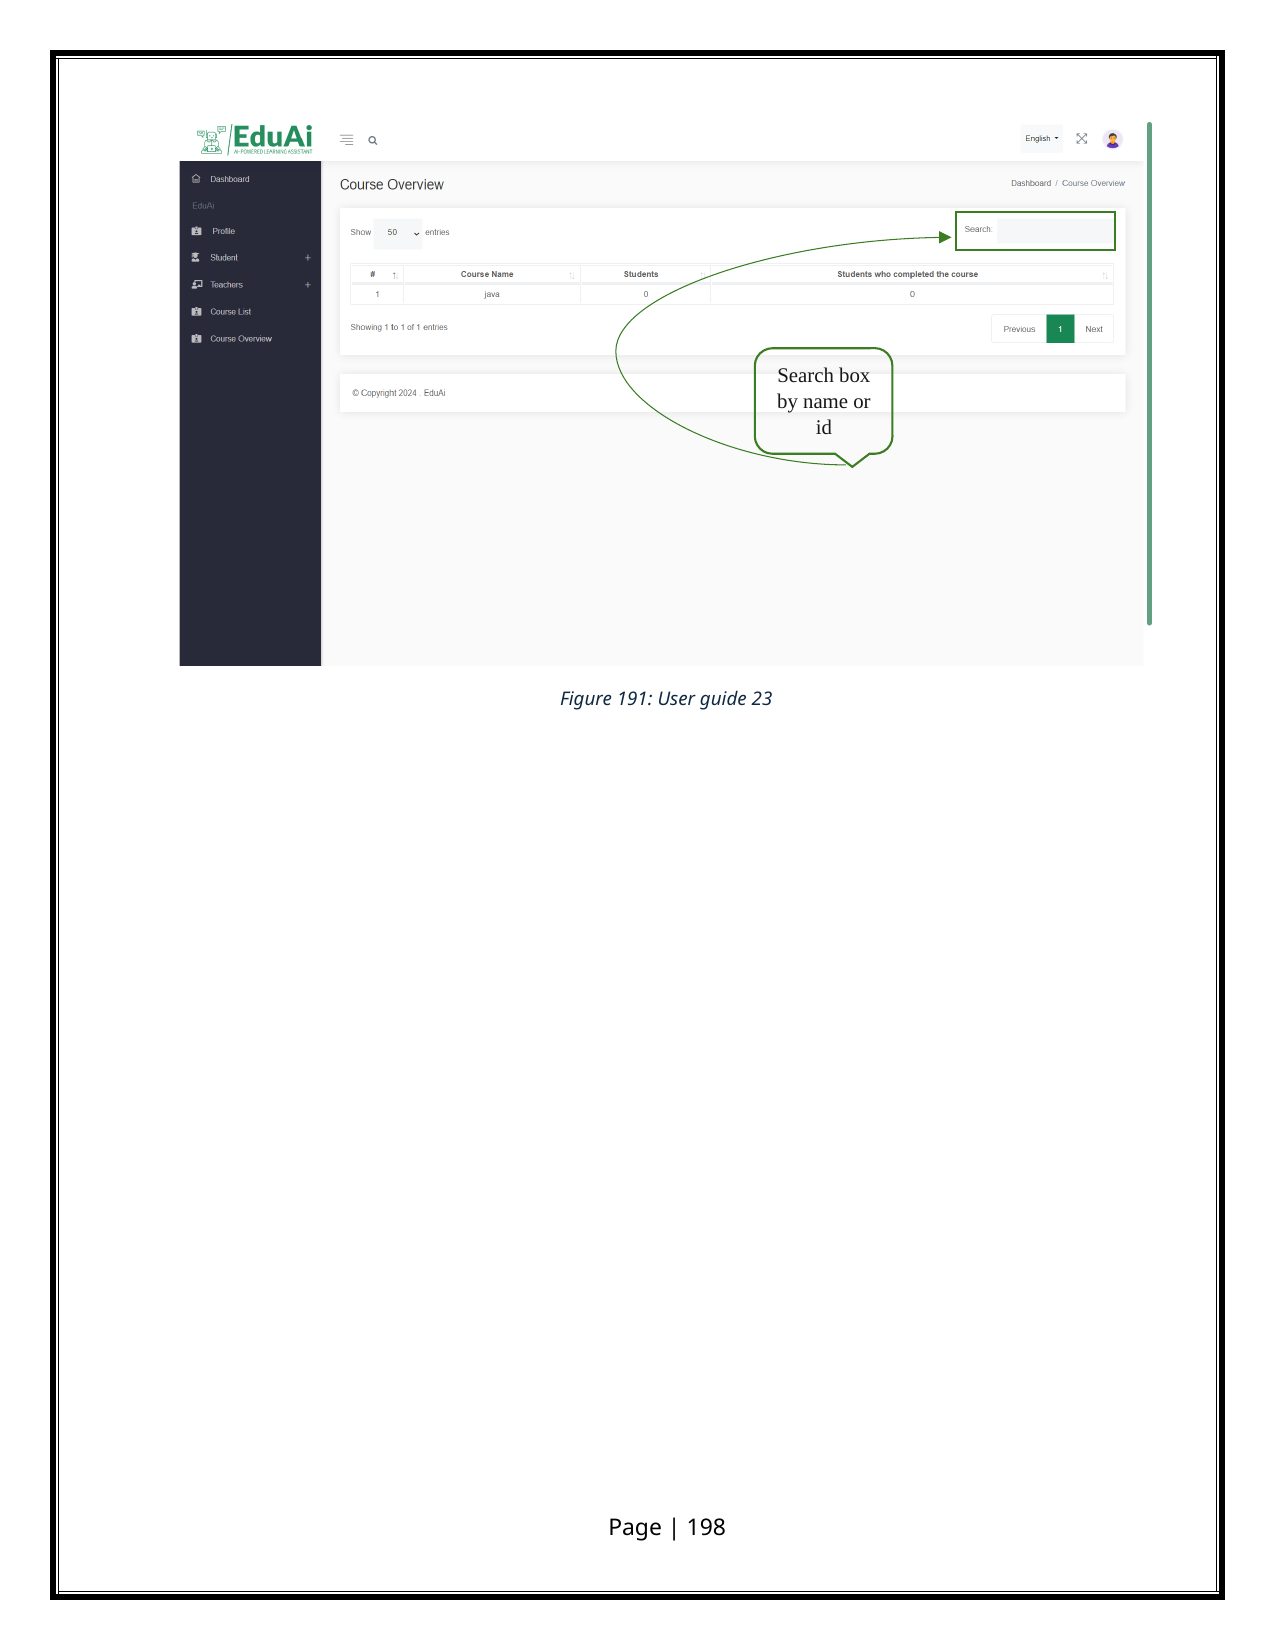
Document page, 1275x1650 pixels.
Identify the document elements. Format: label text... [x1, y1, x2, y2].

picture [179, 118, 1155, 666]
text Figure 191: User guide 23 [177, 685, 1157, 711]
